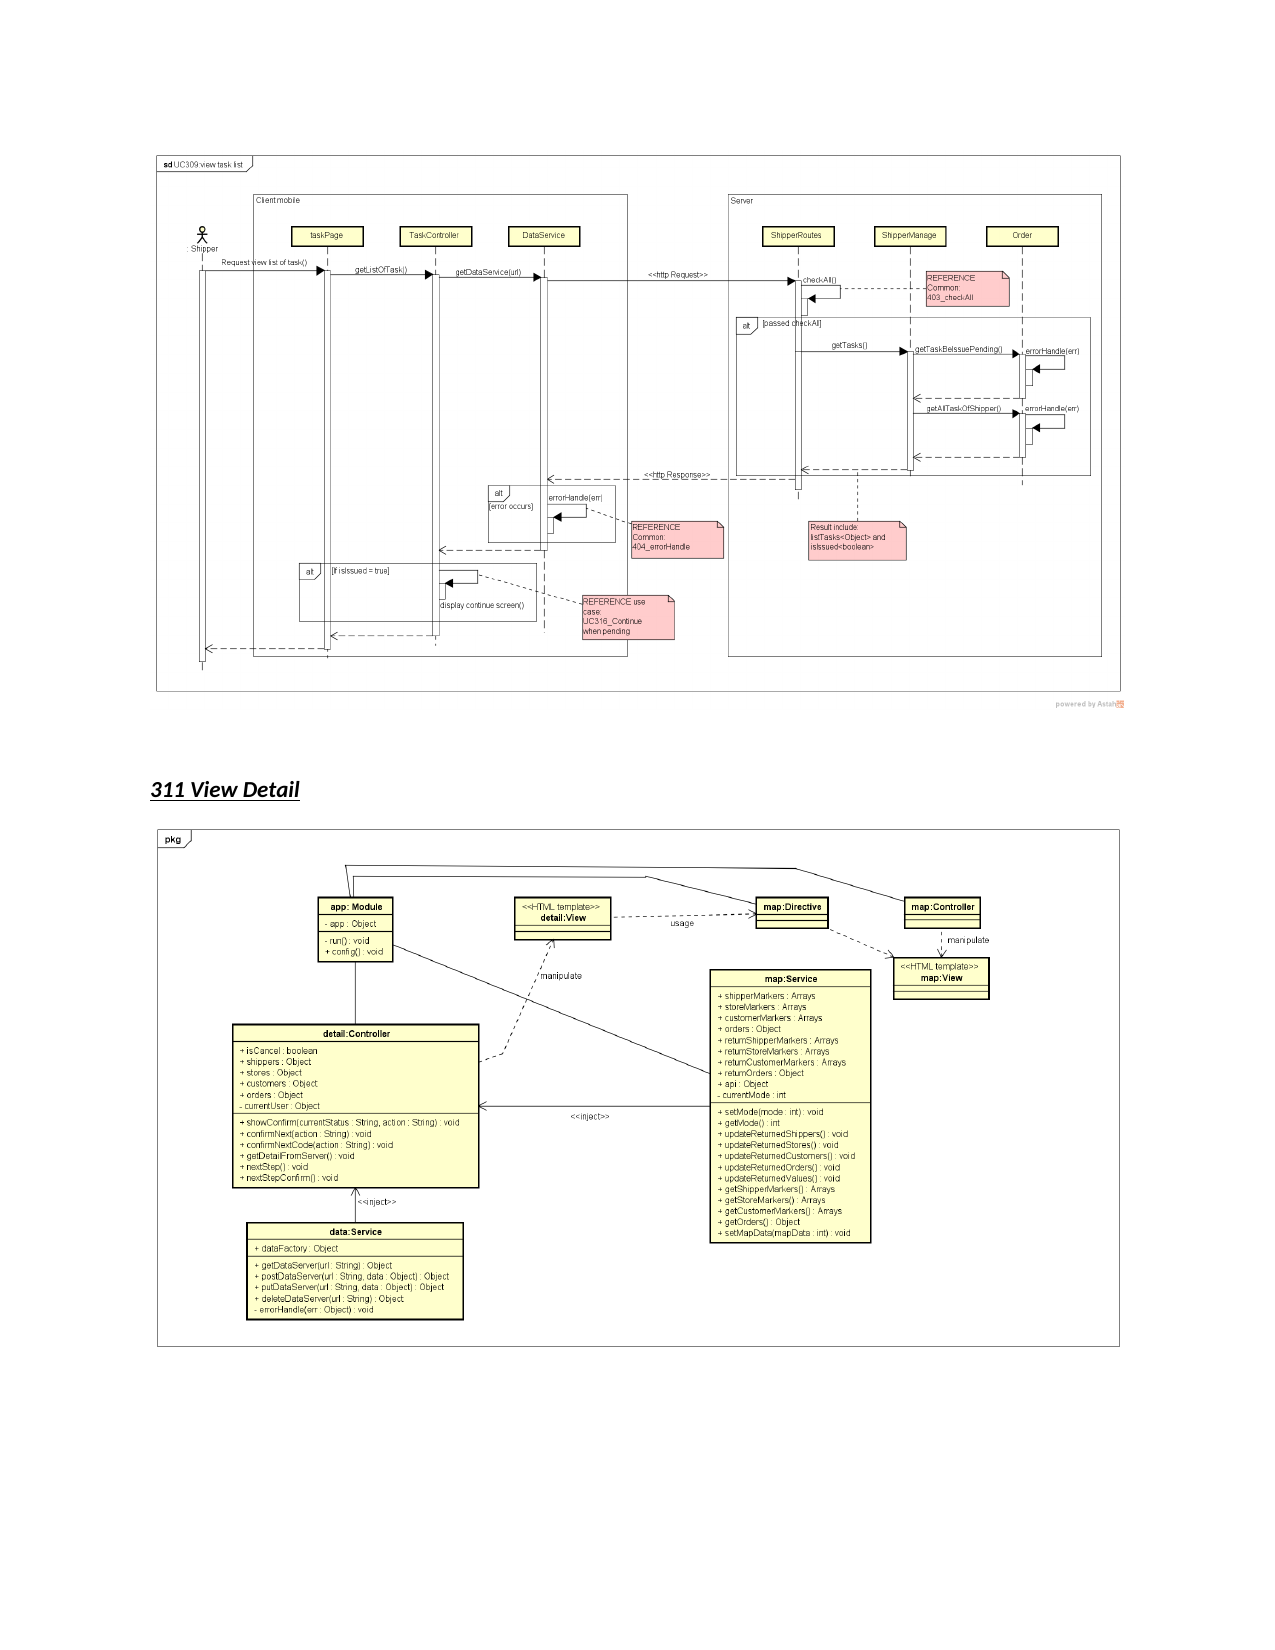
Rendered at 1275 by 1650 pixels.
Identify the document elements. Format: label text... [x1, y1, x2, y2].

picture [150, 150, 1125, 710]
text 311 View Detail [150, 776, 1125, 804]
picture [150, 822, 1125, 1354]
